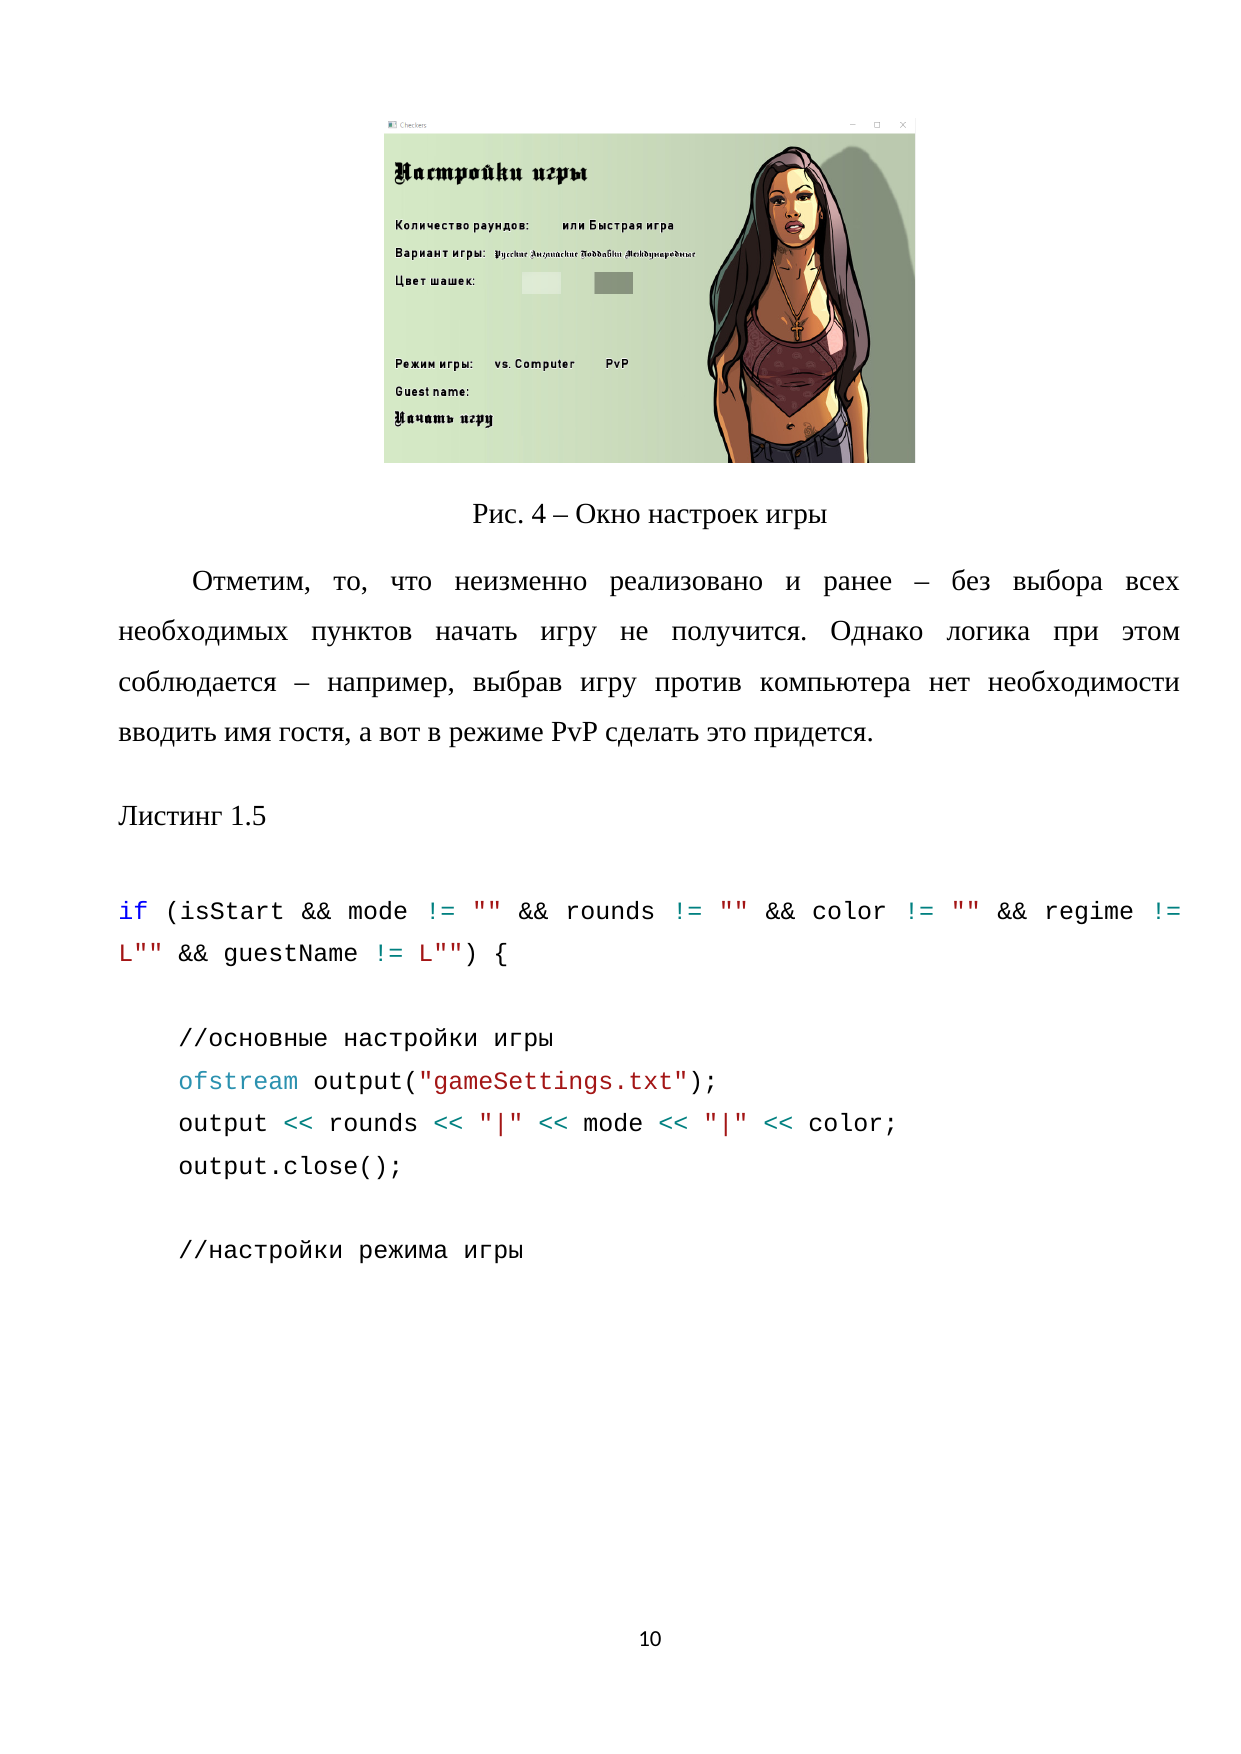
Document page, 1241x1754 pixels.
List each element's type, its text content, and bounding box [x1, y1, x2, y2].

picture [384, 118, 916, 463]
text if (isStart && mode != "" && rounds != "" && color != "" && regime != L"" && guestName != L"") { [118, 898, 1181, 969]
text Отметим, то, что неизменно реализовано и ранее – без выбора всех необходимых пунктов начать игру не получится. Однако логика при этом соблюдается – например, выбрав игру против компьютера нет необходимости вводить имя гостя, а вот в режимe PvP сделать это придется. [118, 563, 1181, 748]
text //настройки режима игры [118, 1238, 1181, 1266]
text ofstream output("gameSettings.txt"); [118, 1068, 1181, 1097]
text //основные настройки игры [118, 1026, 1181, 1054]
text output << rounds << "|" << mode << "|" << color; [118, 1111, 1181, 1139]
text Листинг 1.5 [118, 798, 1181, 831]
text output.close(); [118, 1153, 1181, 1182]
text Рис. 4 – Окно настроек игры [118, 496, 1181, 529]
